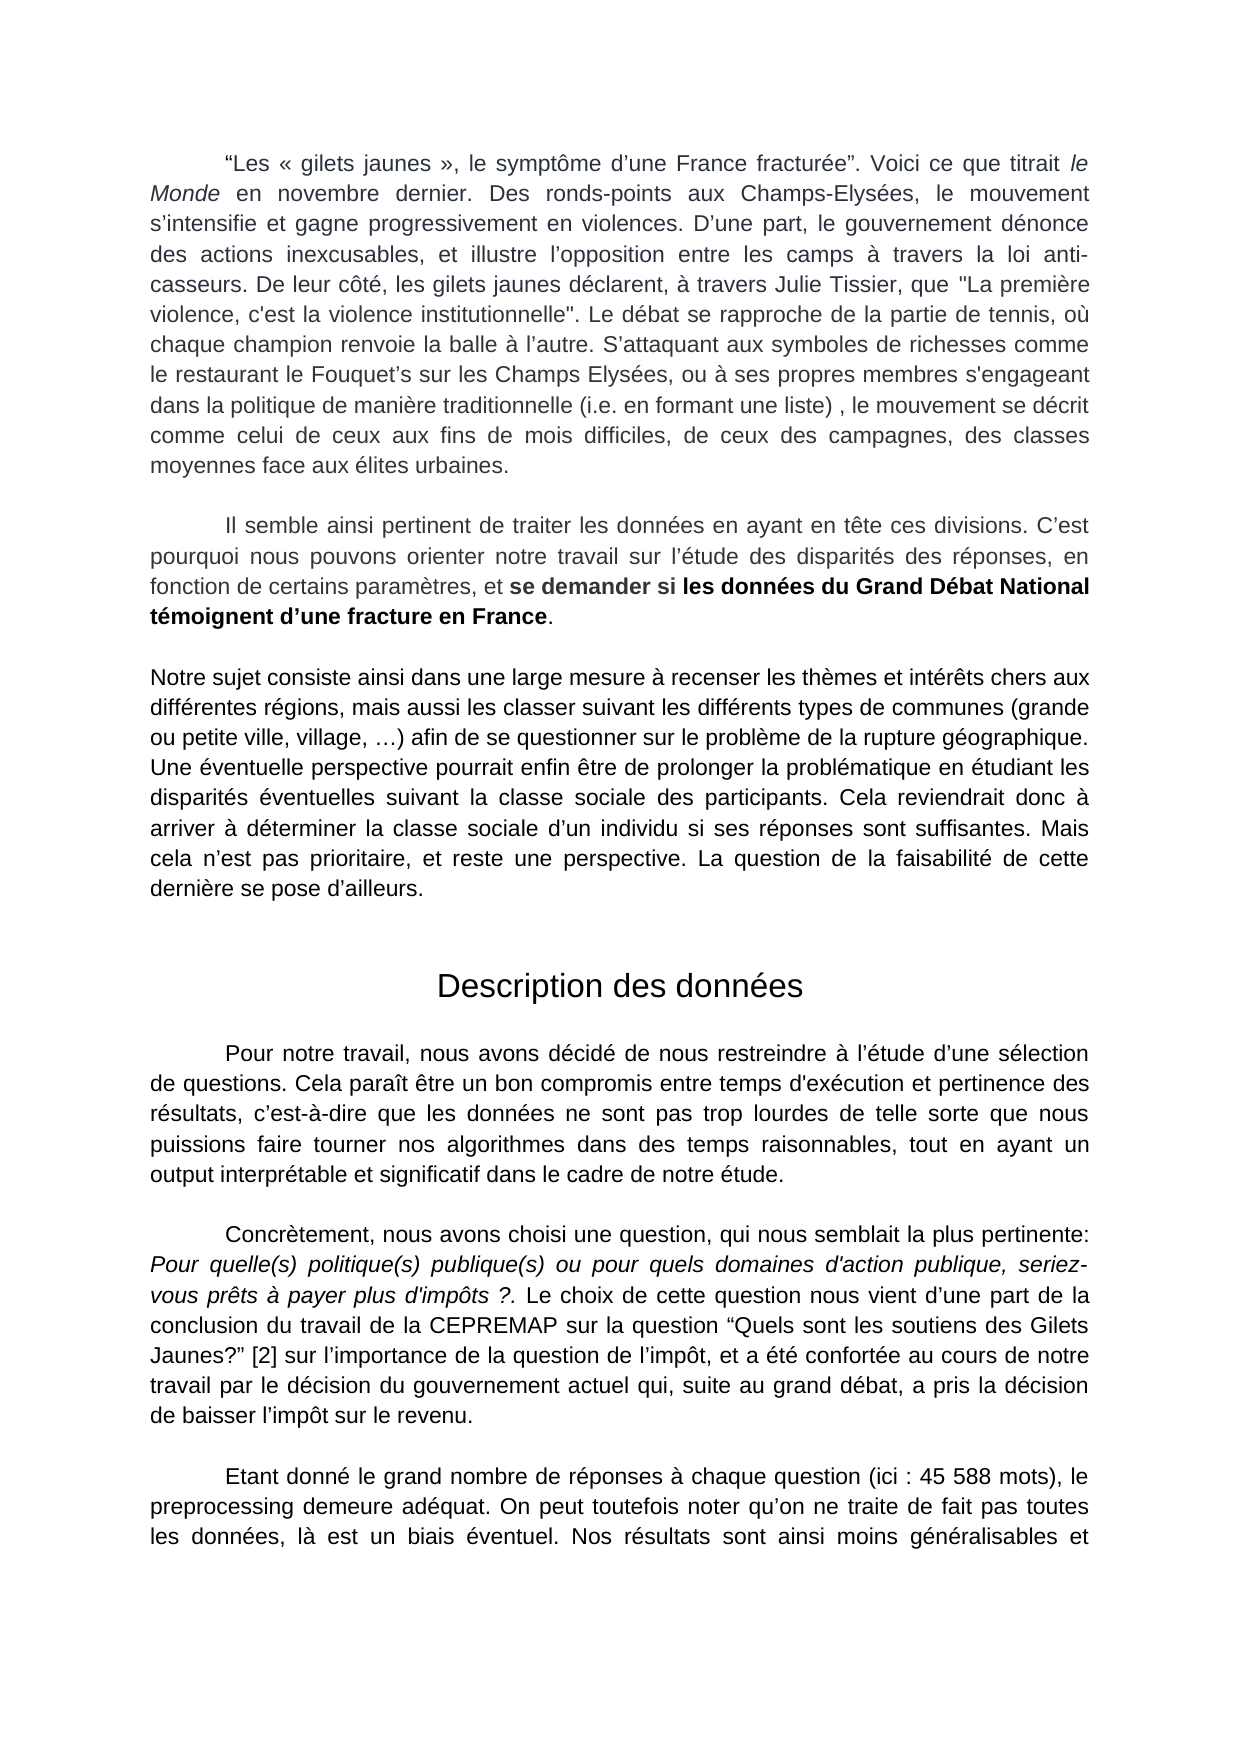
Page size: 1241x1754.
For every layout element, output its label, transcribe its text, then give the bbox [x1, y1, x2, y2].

text Concrètement, nous avons choisi une question, qui nous semblait la plus pertinente: Pour quelle(s) politique(s) publique(s) ou pour quels domaines d'action publique, seriez-vous prêts à payer plus d'impôts ?. Le choix de cette question nous vient d’une part de la conclusion du travail de la CEPREMAP sur la question “Quels sont les soutiens des Gilets Jaunes?” [2] sur l’importance de la question de l’impôt, et a été confortée au cours de notre travail par le décision du gouvernement actuel qui, suite au grand débat, a pris la décision de baisser l’impôt sur le revenu. [150, 1221, 1090, 1429]
text Pour notre travail, nous avons décidé de nous restreindre à l’étude d’une sélection de questions. Cela paraît être un bon compromis entre temps d'exécution et pertinence des résultats, c’est-à-dire que les données ne sont pas trop lourdes de telle sorte que nous puissions faire tourner nos algorithmes dans des temps raisonnables, tout en ayant un output interprétable et significatif dans le cadre de notre étude. [150, 1040, 1090, 1187]
text Description des données [150, 966, 1090, 1004]
text “Les « gilets jaunes », le symptôme d’une France fracturée”. Voici ce que titrait le Monde en novembre dernier. Des ronds-points aux Champs-Elysées, le mouvement s’intensifie et gagne progressivement en violences. D’une part, le gouvernement dénonce des actions inexcusables, et illustre l’opposition entre les camps à travers la loi anti-casseurs. De leur côté, les gilets jaunes déclarent, à travers Julie Tissier, que "La première violence, c'est la violence institutionnelle". Le débat se rapproche de la partie de tennis, où chaque champion renvoie la balle à l’autre. S’attaquant aux symboles de richesses comme le restaurant le Fouquet’s sur les Champs Elysées, ou à ses propres membres s'engageant dans la politique de manière traditionnelle (i.e. en formant une liste) , le mouvement se décrit comme celui de ceux aux fins de mois difficiles, de ceux des campagnes, des classes moyennes face aux élites urbaines. [150, 150, 1090, 478]
text Il semble ainsi pertinent de traiter les données en ayant en tête ces divisions. C’est pourquoi nous pouvons orienter notre travail sur l’étude des disparités des réponses, en fonction de certains paramètres, et se demander si les données du Grand Débat National témoignent d’une fracture en France. [150, 512, 1090, 629]
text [150, 1463, 1090, 1550]
text Notre sujet consiste ainsi dans une large mesure à recenser les thèmes et intérêts chers aux différentes régions, mais aussi les classer suivant les différents types de communes (grande ou petite ville, village, …) afin de se questionner sur le problème de la rupture géographique. Une éventuelle perspective pourrait enfin être de prolonger la problématique en étudiant les disparités éventuelles suivant la classe sociale des participants. Cela reviendrait donc à arriver à déterminer la classe sociale d’un individu si ses réponses sont suffisantes. Mais cela n’est pas prioritaire, et reste une perspective. La question de la faisabilité de cette dernière se pose d’ailleurs. [150, 663, 1090, 901]
